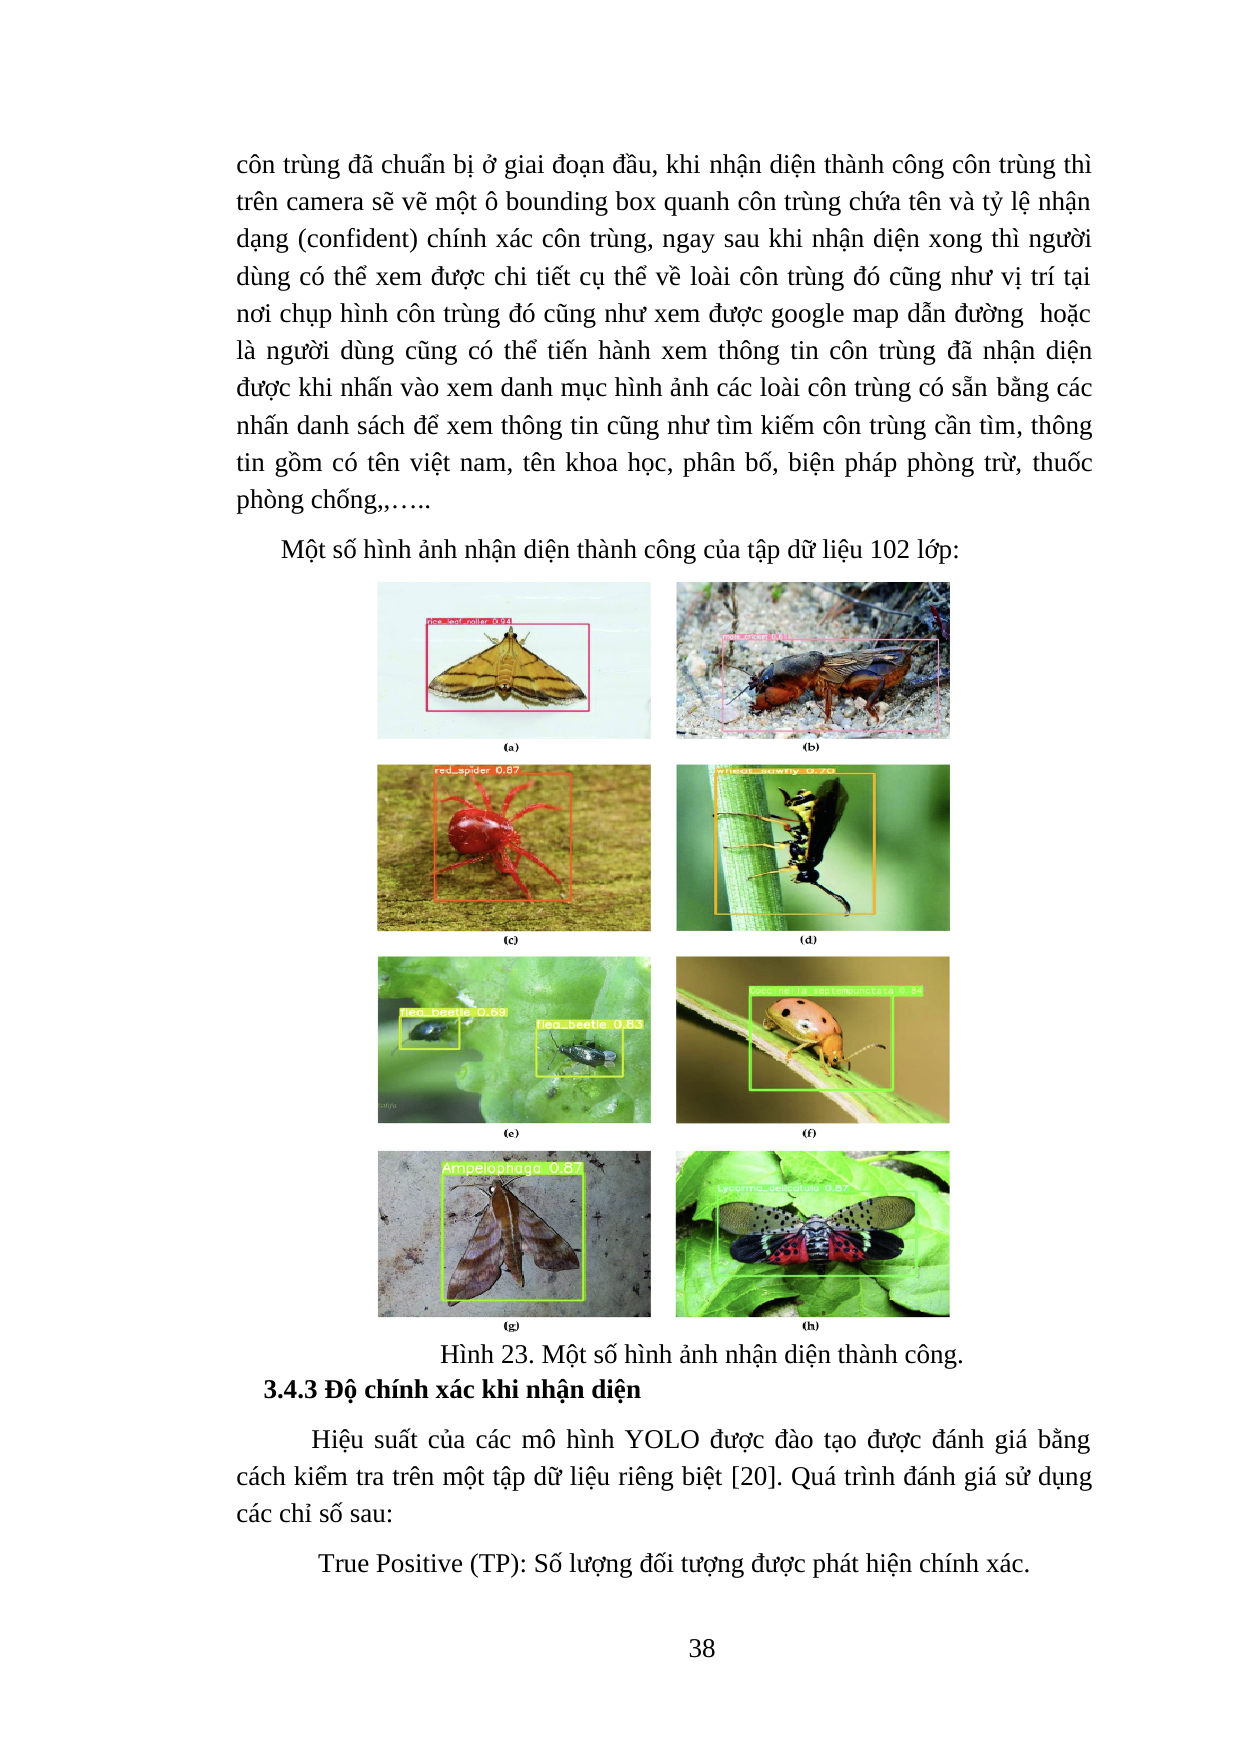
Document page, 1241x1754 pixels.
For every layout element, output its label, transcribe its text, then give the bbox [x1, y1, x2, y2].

text Hiệu suất của các mô hình YOLO được đào tạo được đánh giá bằng cách kiểm tra trên một tập dữ liệu riêng biệt [20]. Quá trình đánh giá sử dụng các chỉ số sau: [236, 1423, 1092, 1529]
text True Positive (TP): Số lượng đối tượng được phát hiện chính xác. [236, 1547, 1092, 1578]
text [236, 148, 1092, 514]
subtitle 3.4.3 Độ chính xác khi nhận diện [236, 1373, 1092, 1404]
text Hình 23. Một số hình ảnh nhận diện thành công. [236, 1338, 1092, 1369]
picture [376, 582, 953, 1332]
text Một số hình ảnh nhận diện thành công của tập dữ liệu 102 lớp: [236, 533, 1092, 564]
